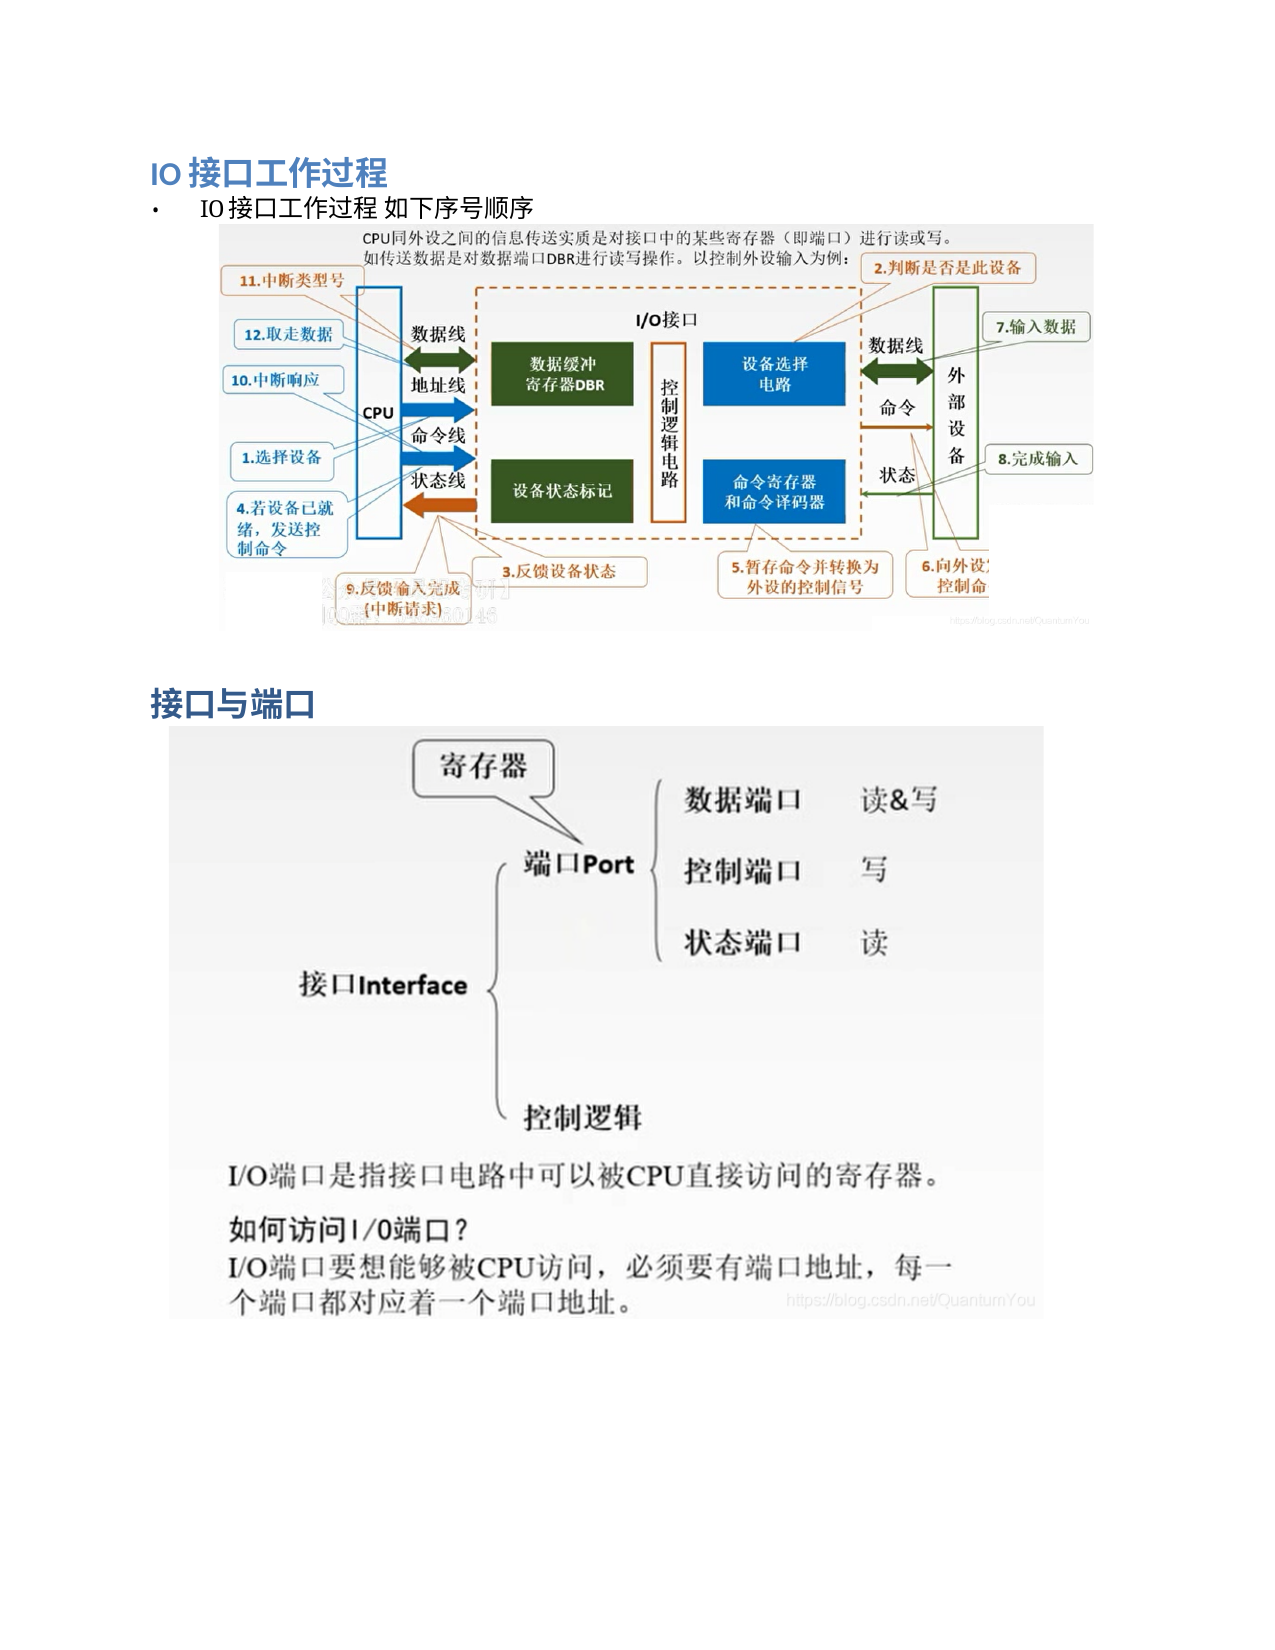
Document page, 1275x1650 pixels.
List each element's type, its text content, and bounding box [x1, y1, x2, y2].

subtitle IO接口工作过程 [150, 150, 1125, 195]
picture [218, 224, 1094, 631]
subtitle 接口与端口 [150, 681, 1125, 726]
picture [168, 726, 1044, 1319]
